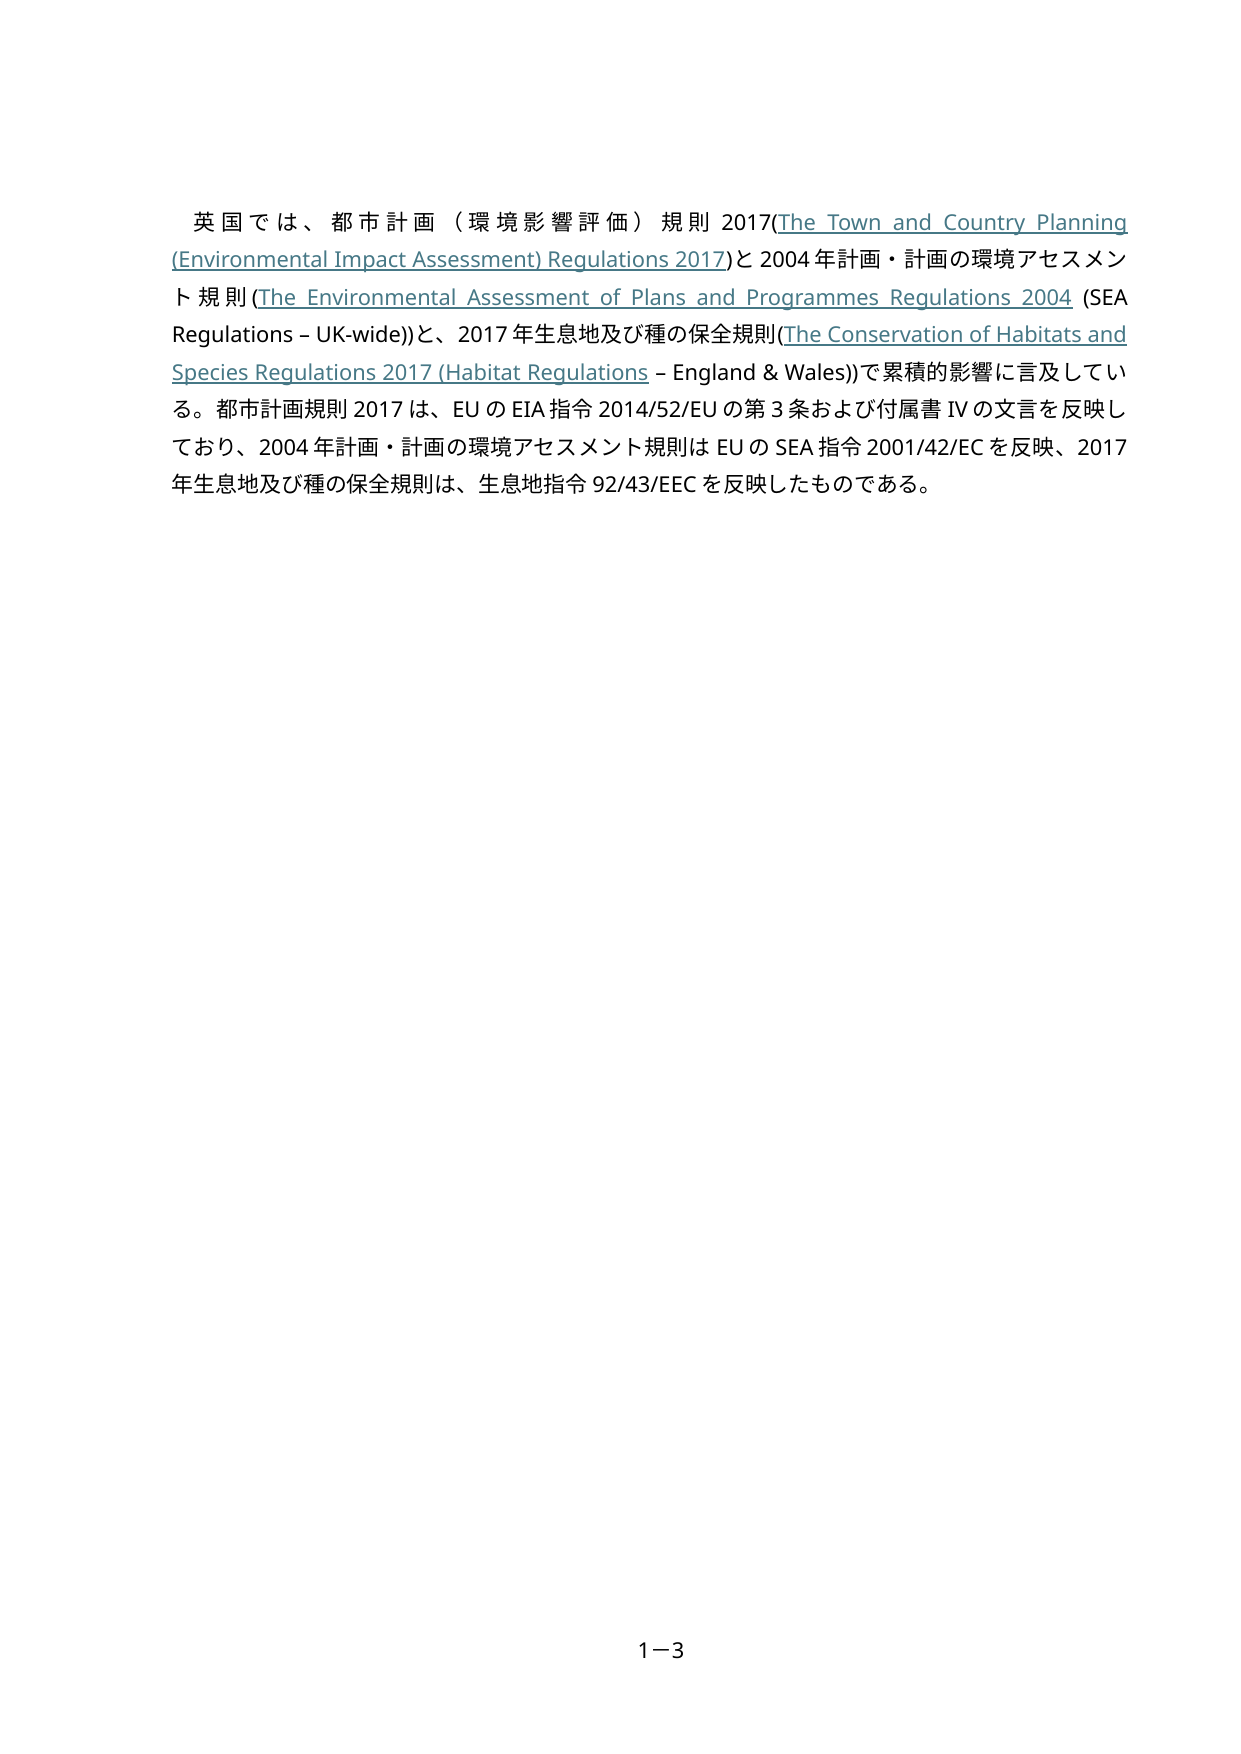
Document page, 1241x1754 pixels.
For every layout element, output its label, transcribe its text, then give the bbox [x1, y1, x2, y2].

text 英国では、都市計画（環境影響評価）規則2017(The Town and Country Planning (Environmental Impact Assessment) Regulations 2017)と2004年計画・計画の環境アセスメント規則(The Environmental Assessment of Plans and Programmes Regulations 2004 (SEA Regulations – UK-wide))と、2017年生息地及び種の保全規則(The Conservation of Habitats and Species Regulations 2017 (Habitat Regulations – England & Wales))で累積的影響に言及している。都市計画規則2017は、EUのEIA指令2014/52/EUの第3条および付属書IVの文言を反映しており、2004年計画・計画の環境アセスメント規則はEUのSEA指令2001/42/ECを反映、2017年生息地及び種の保全規則は、生息地指令 92/43/EECを反映したものである。 [172, 202, 1128, 502]
